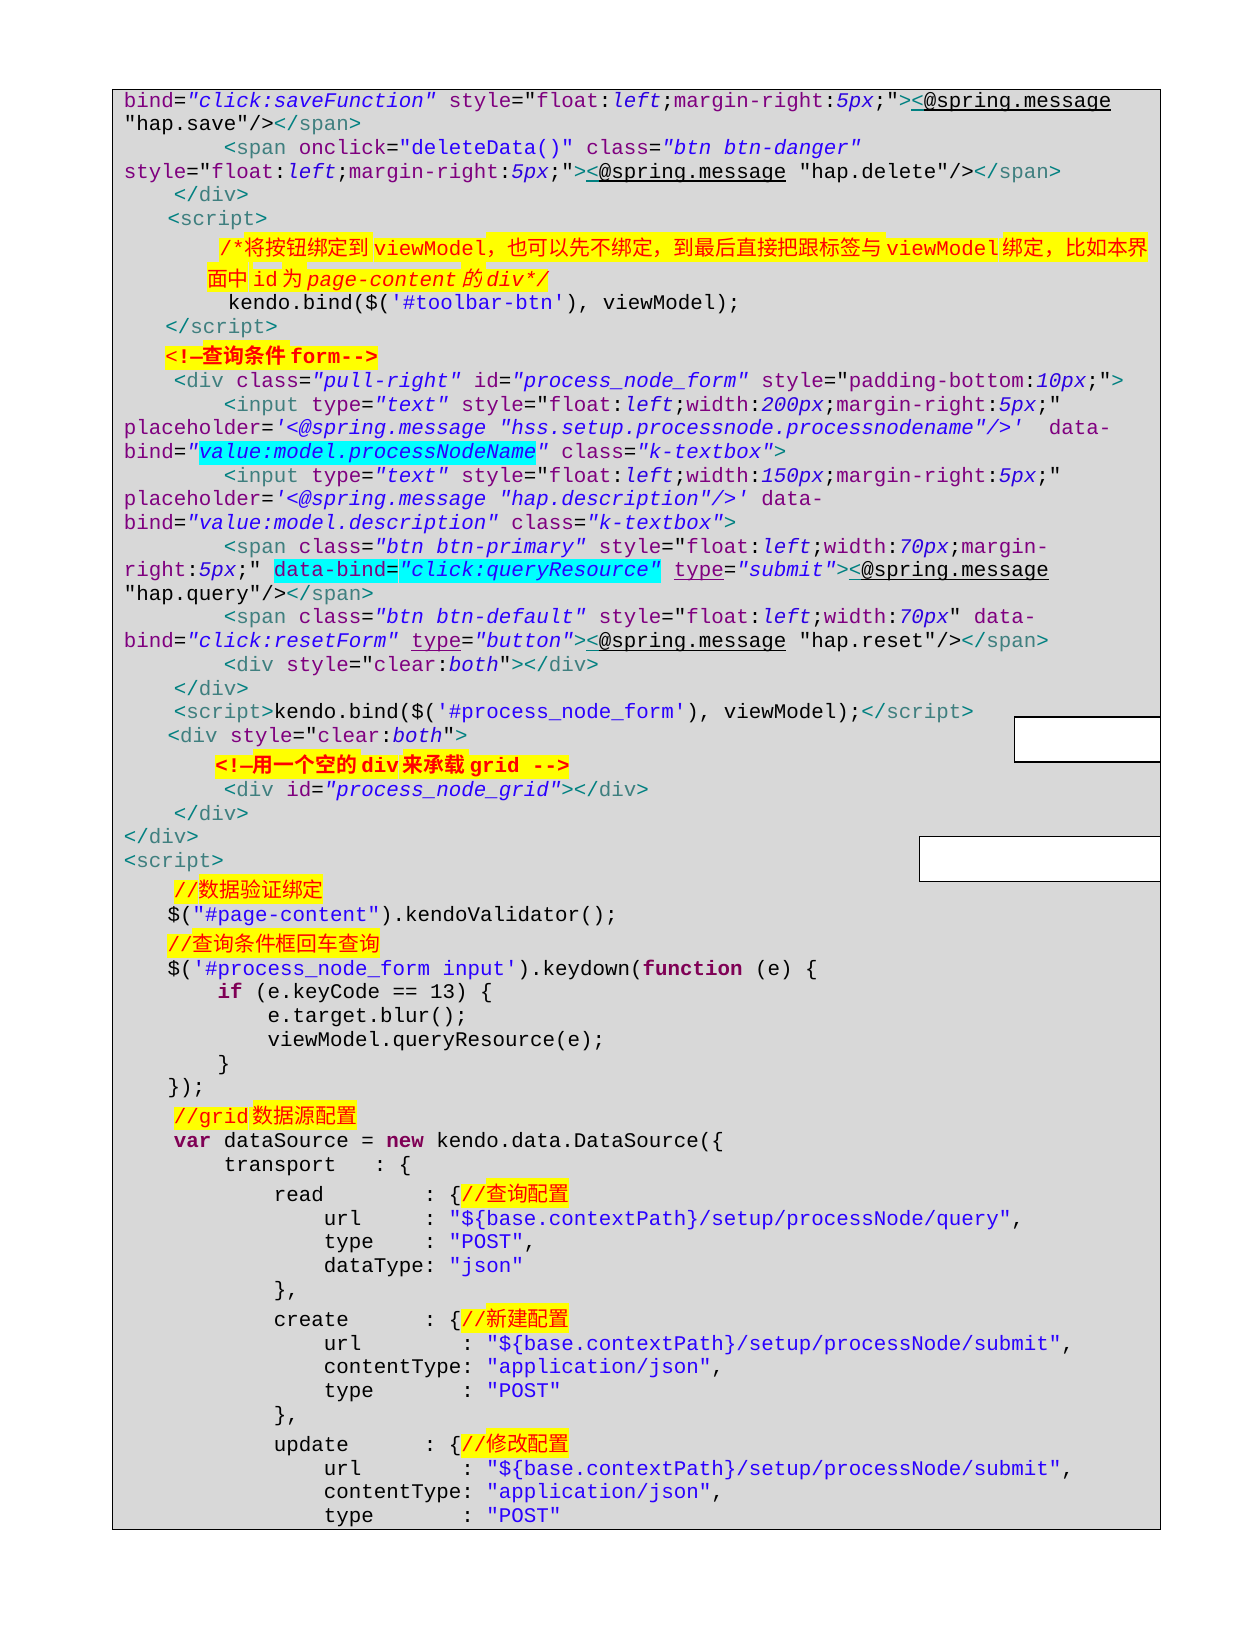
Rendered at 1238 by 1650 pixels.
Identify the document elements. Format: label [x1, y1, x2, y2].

table_header [113, 90, 1160, 1529]
